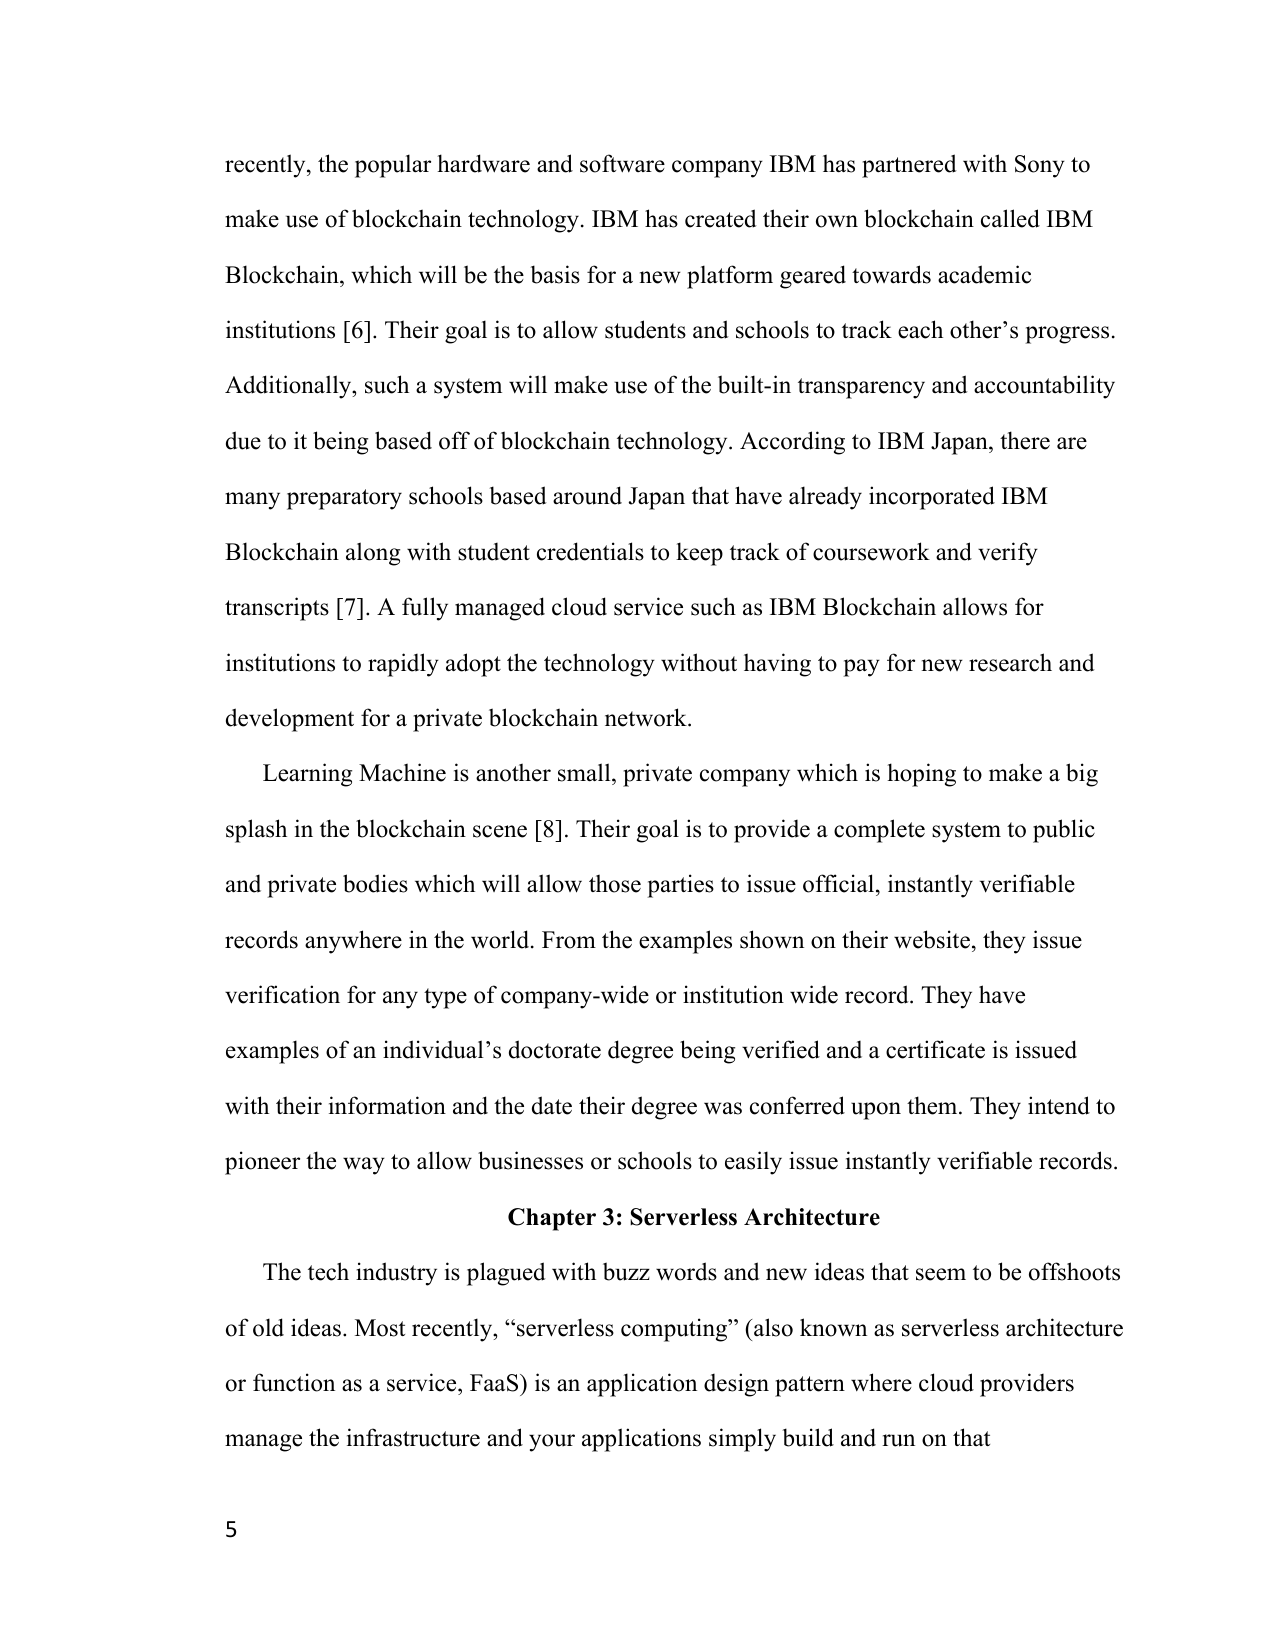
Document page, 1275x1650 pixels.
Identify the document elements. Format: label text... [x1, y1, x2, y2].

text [225, 150, 1125, 732]
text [225, 1258, 1125, 1452]
text Learning Machine is another small, private company which is hoping to make a big splash in the blockchain scene [8]. Their goal is to provide a complete system to public and private bodies which will allow those parties to issue official, instantly verifiable records anywhere in the world. From the examples shown on their website, they issue verification for any type of company-wide or institution wide record. They have examples of an individual’s doctorate degree being verified and a certificate is issued with their information and the date their degree was conferred upon them. They intend to pioneer the way to allow businesses or schools to easily issue instantly verifiable records. [225, 759, 1125, 1175]
text Chapter 3: Serverless Architecture [225, 1203, 1125, 1231]
